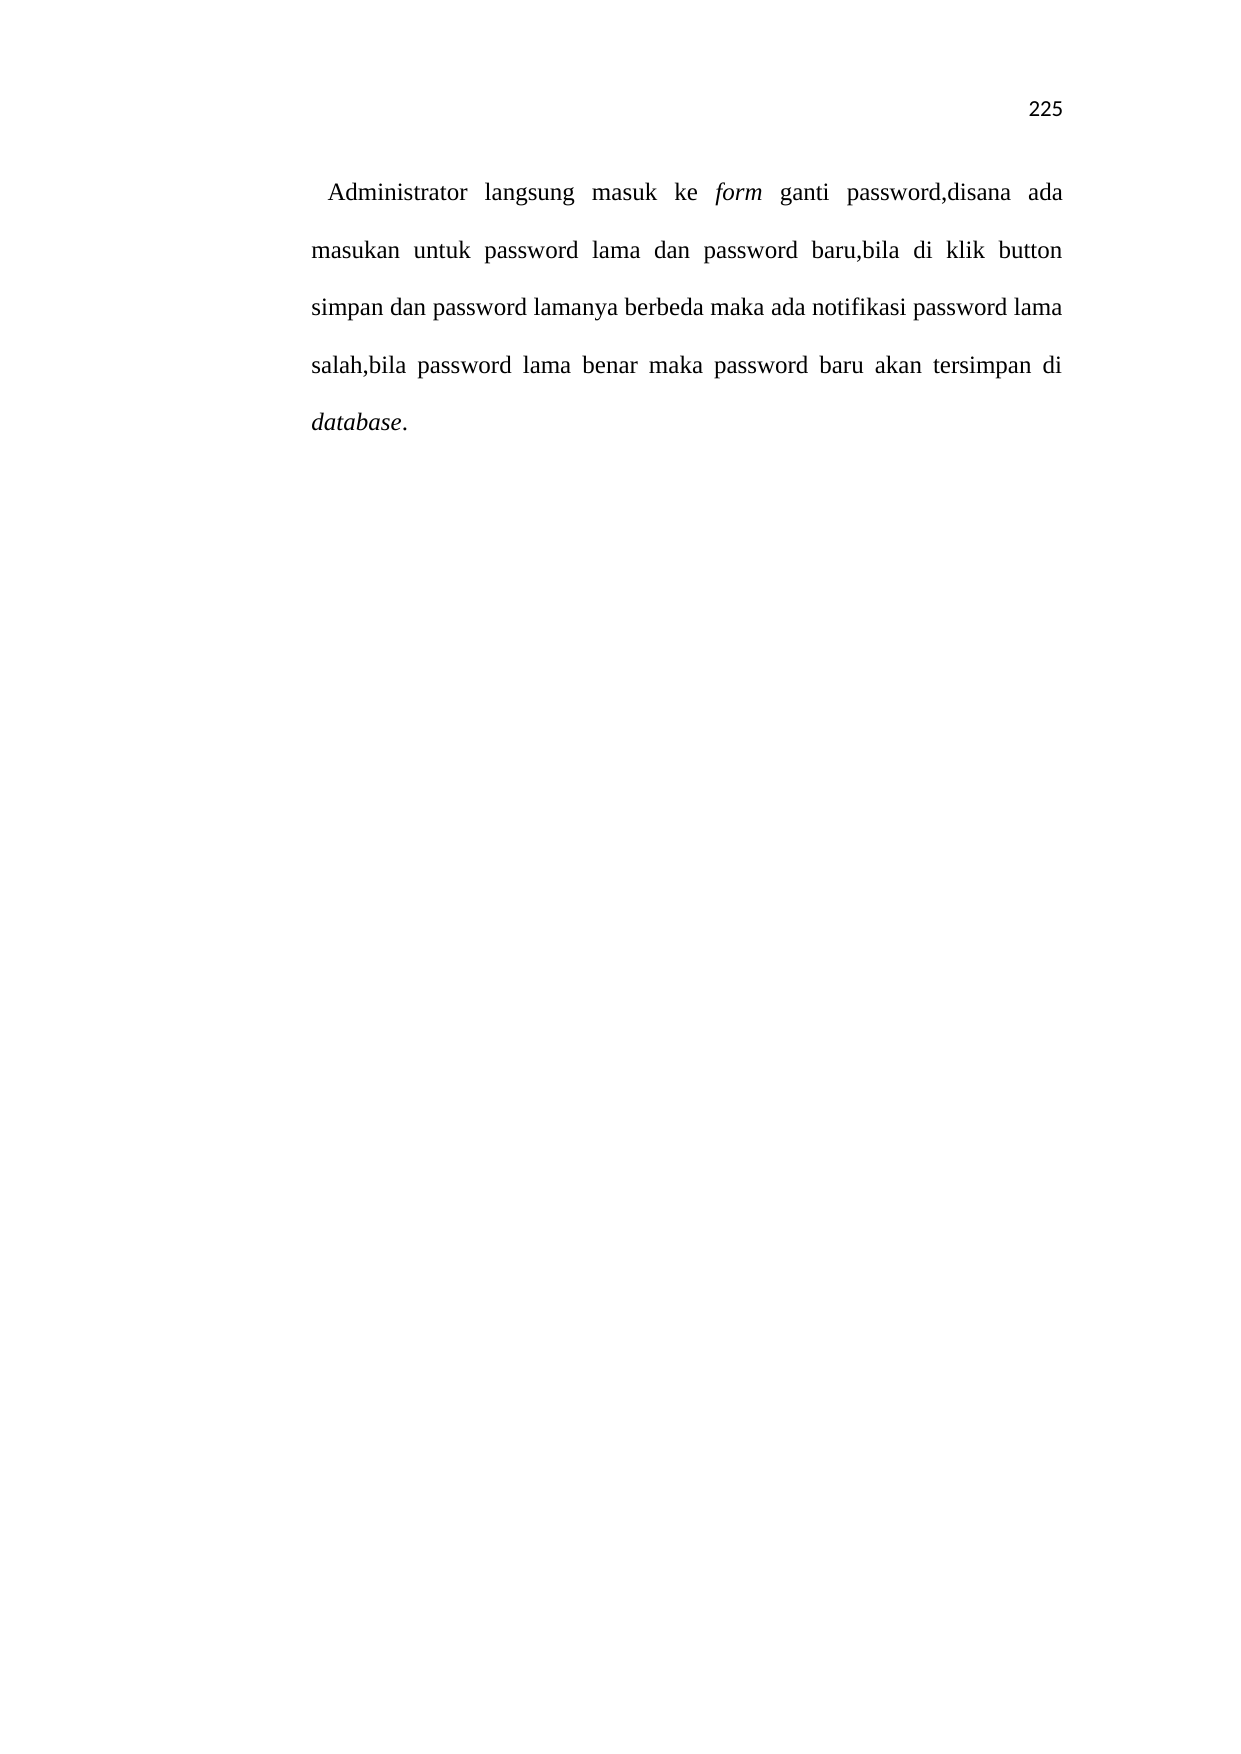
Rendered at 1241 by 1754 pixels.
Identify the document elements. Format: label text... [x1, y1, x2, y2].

text Administrator langsung masuk ke form ganti password,disana ada masukan untuk password lama dan password baru,bila di klik button simpan dan password lamanya berbeda maka ada notifikasi password lama salah,bila password lama benar maka password baru akan tersimpan di database. [311, 177, 1063, 436]
